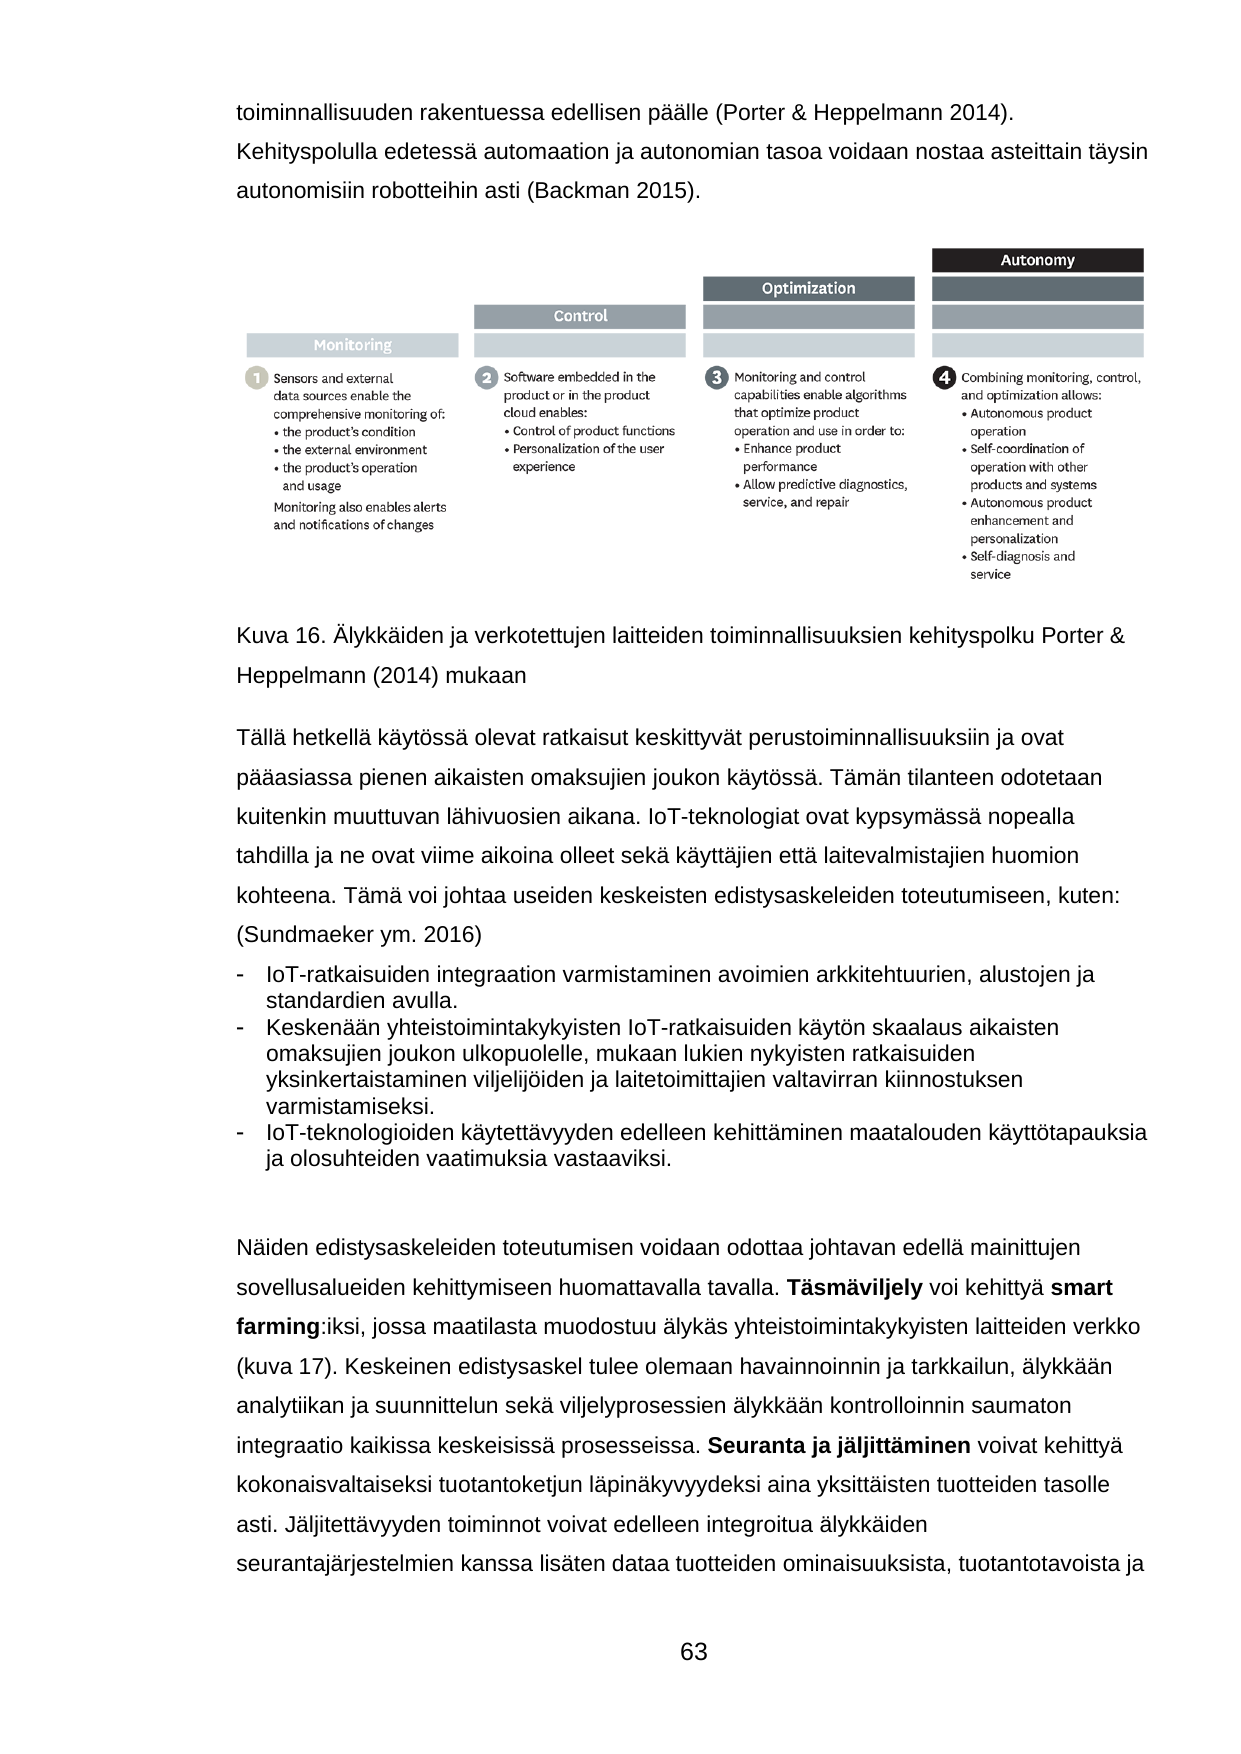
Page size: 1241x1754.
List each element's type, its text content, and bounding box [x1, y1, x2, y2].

list IoT-ratkaisuiden integraation varmistaminen avoimien arkkitehtuurien, alustojen ja standardien avulla. [236, 961, 1152, 1014]
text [236, 1234, 1152, 1576]
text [236, 98, 1152, 204]
list Keskenään yhteistoimintakykyisten IoT-ratkaisuiden käytön skaalaus aikaisten omaksujien joukon ulkopuolelle, mukaan lukien nykyisten ratkaisuiden yksinkertaistaminen viljelijöiden ja laitetoimittajien valtavirran kiinnostuksen varmistamiseksi. [236, 1014, 1152, 1119]
text Kuva 16. Älykkäiden ja verkotettujen laitteiden toiminnallisuuksien kehityspolku Porter & Heppelmann (2014) mukaan [236, 622, 1152, 688]
text Tällä hetkellä käytössä olevat ratkaisut keskittyvät perustoiminnallisuuksiin ja ovat pääasiassa pienen aikaisten omaksujien joukon käytössä. Tämän tilanteen odotetaan kuitenkin muuttuvan lähivuosien aikana. IoT-teknologiat ovat kypsymässä nopealla tahdilla ja ne ovat viime aikoina olleet sekä käyttäjien että laitevalmistajien huomion kohteena. Tämä voi johtaa useiden keskeisten edistysaskeleiden toteutumiseen, kuten: (Sundmaeker ym. 2016) [236, 724, 1152, 948]
list IoT-teknologioiden käytettävyyden edelleen kehittäminen maatalouden käyttötapauksia ja olosuhteiden vaatimuksia vastaaviksi. [236, 1119, 1152, 1172]
picture [236, 240, 1152, 587]
